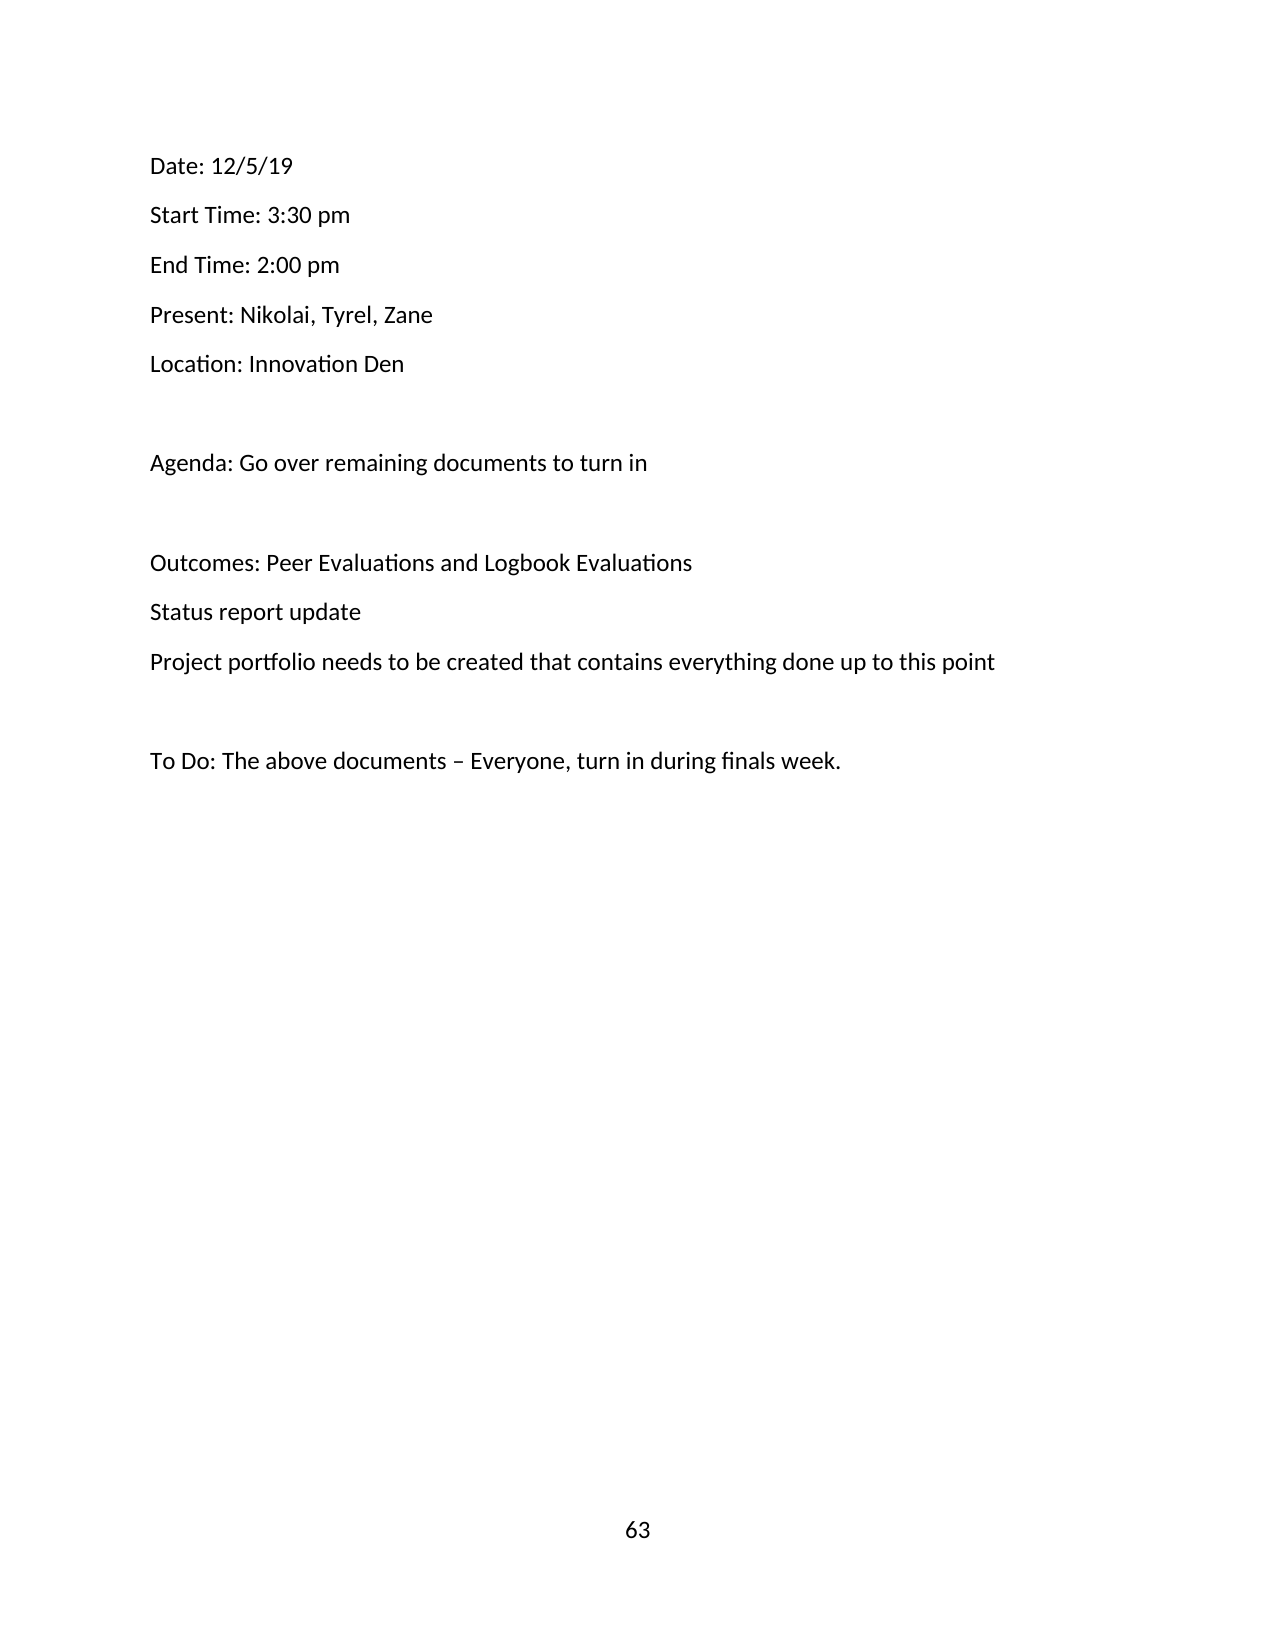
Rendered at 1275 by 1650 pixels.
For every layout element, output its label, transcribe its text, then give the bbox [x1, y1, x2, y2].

text Start Time: 3:30 pm [150, 199, 1125, 230]
text End Time: 2:00 pm [150, 249, 1125, 280]
text Location: Innovation Den [150, 348, 1125, 379]
text Present: Nikolai, Tyrel, Zane [150, 299, 1125, 329]
text Project portfolio needs to be created that contains everything done up to this point [150, 646, 1125, 676]
text Status report update [150, 596, 1125, 627]
text Agenda: Go over remaining documents to turn in [150, 447, 1125, 478]
text To Do: The above documents – Everyone, turn in during finals week. [150, 745, 1125, 776]
text Outcomes: Peer Evaluations and Logbook Evaluations [150, 547, 1125, 577]
text Date: 12/5/19 [150, 150, 1125, 181]
